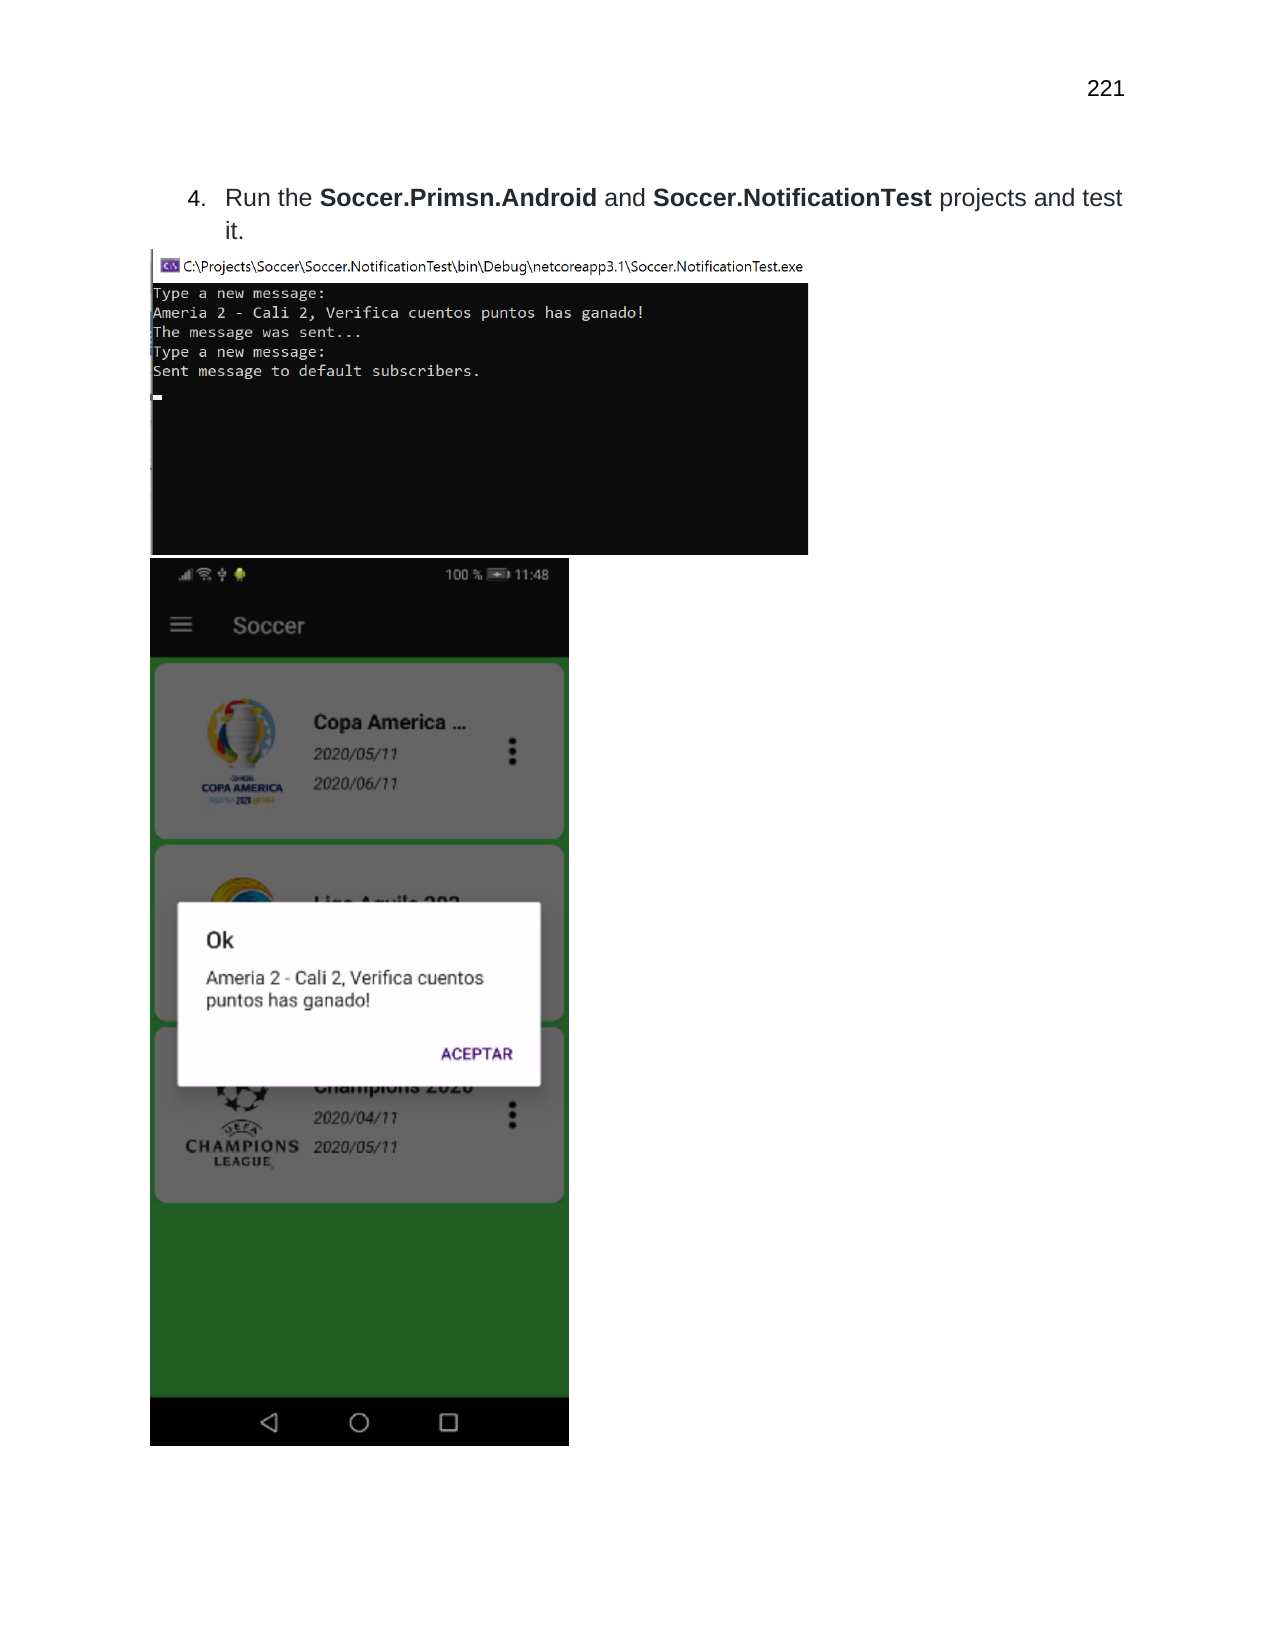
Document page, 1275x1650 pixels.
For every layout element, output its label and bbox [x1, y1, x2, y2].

picture [150, 249, 809, 555]
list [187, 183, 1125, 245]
picture [150, 558, 569, 1446]
